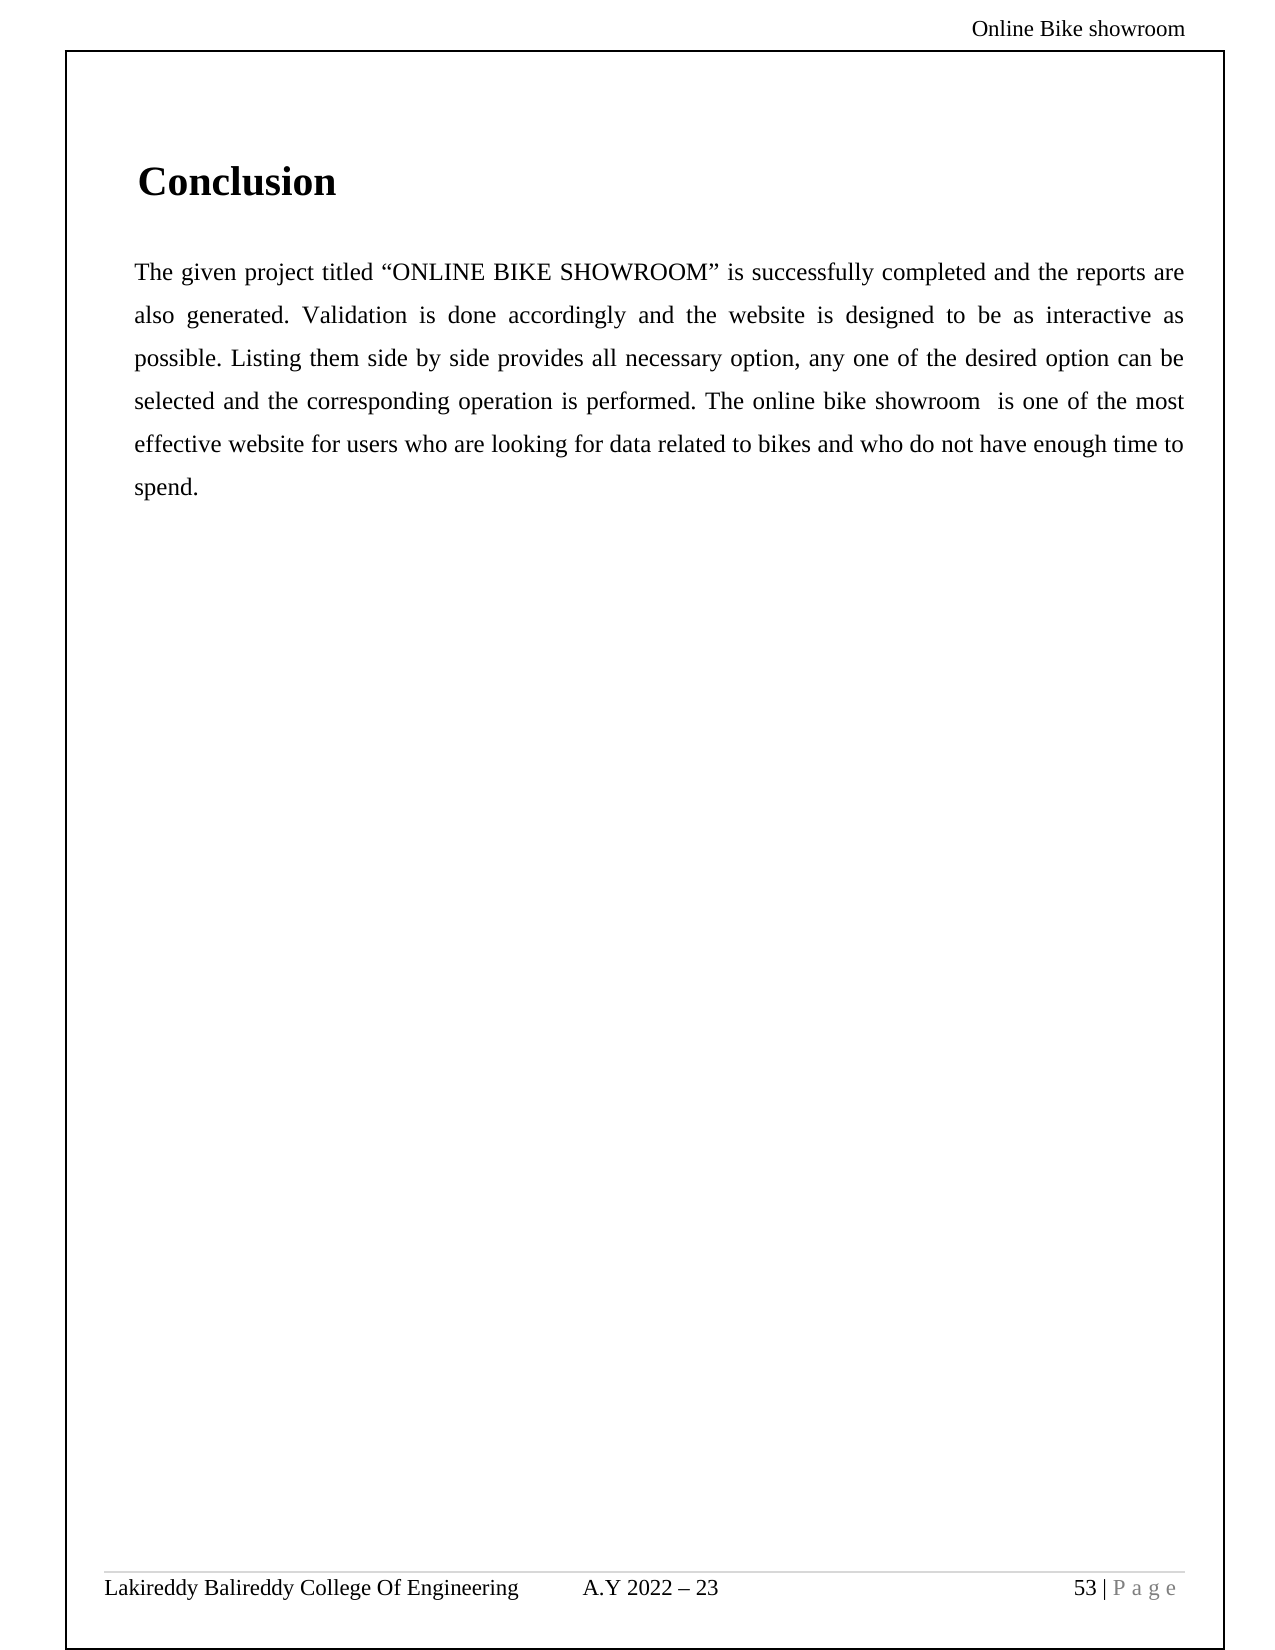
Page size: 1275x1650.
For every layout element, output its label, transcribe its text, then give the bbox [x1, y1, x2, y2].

text Conclusion Conclusion [104, 156, 1185, 204]
text The given project titled “ONLINE BIKE SHOWROOM” is successfully completed and the reports are also generated. Validation is done accordingly and the website is designed to be as interactive as possible. Listing them side by side provides all necessary option, any one of the desired option can be selected and the corresponding operation is performed. The online bike showroom is one of the most effective website for users who are looking for data related to bikes and who do not have enough time to spend. [134, 257, 1185, 501]
